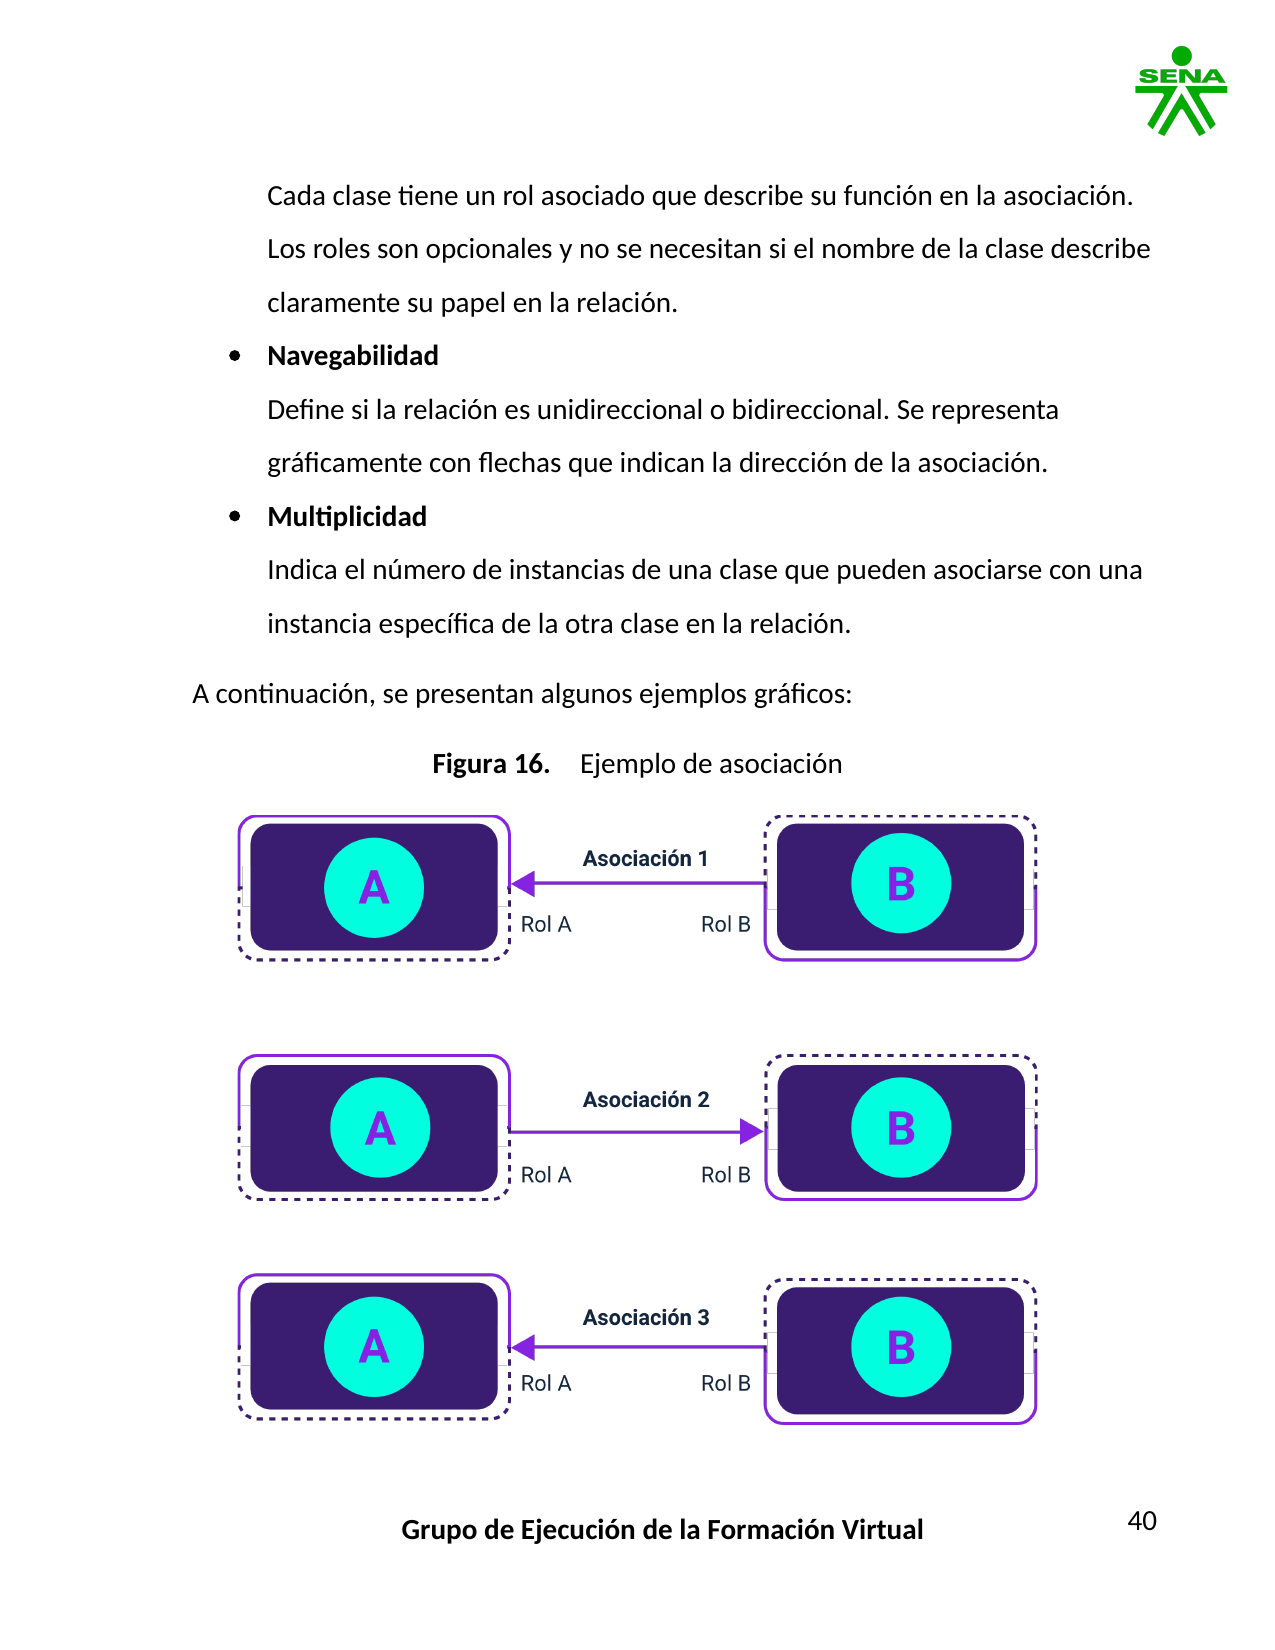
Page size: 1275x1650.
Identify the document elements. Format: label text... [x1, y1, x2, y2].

list Navegabilidad [229, 337, 1157, 373]
list Multiplicidad [229, 498, 1157, 533]
text A continuación, se presentan algunos ejemplos gráficos: [118, 675, 1157, 710]
picture [1135, 46, 1228, 136]
picture [237, 815, 1038, 1425]
text Ejemplo de asociación [118, 745, 1157, 781]
list Define si la relación es unidireccional o bidireccional. Se representa gráficamente con flechas que indican la dirección de la asociación. [267, 391, 1157, 480]
list Cada clase tiene un rol asociado que describe su función en la asociación. Los roles son opcionales y no se necesitan si el nombre de la clase describe claramente su papel en la relación. [267, 177, 1157, 320]
list Indica el número de instancias de una clase que pueden asociarse con una instancia específica de la otra clase en la relación. [267, 551, 1157, 640]
